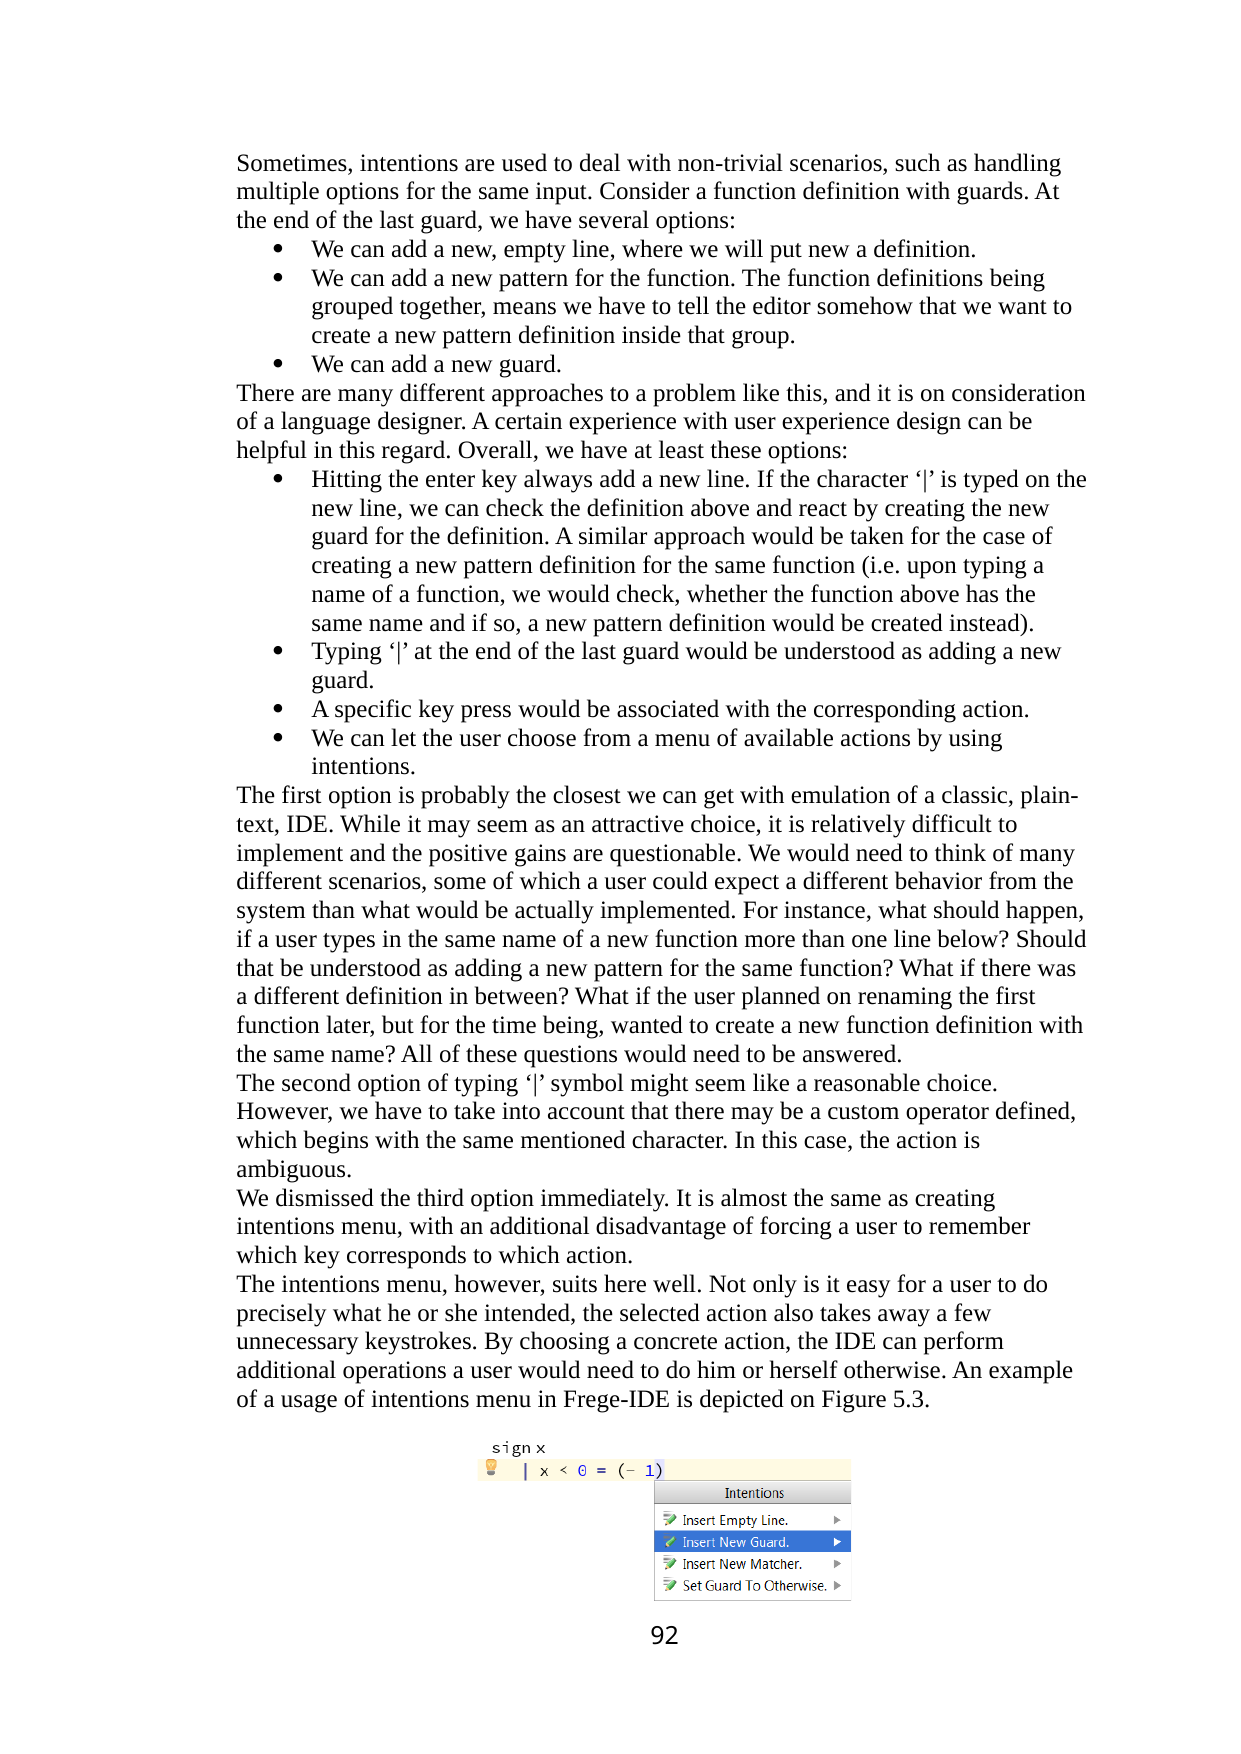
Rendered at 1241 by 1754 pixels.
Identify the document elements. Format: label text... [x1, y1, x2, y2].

list We can add a new guard. [274, 349, 1092, 378]
list Typing ‘|’ at the end of the last guard would be understood as adding a new guard. [274, 636, 1092, 694]
text There are many different approaches to a problem like this, and it is on consideration of a language designer. A certain experience with user experience design can be helpful in this regard. Overall, we have at least these options: [236, 378, 1092, 464]
list Hitting the enter key always add a new line. If the character ‘|’ is typed on the new line, we can check the definition above and react by creating the new guard for the definition. A similar approach would be taken for the case of creating a new pattern definition for the same function (i.e. upon typing a name of a function, we would check, whether the function above has the same name and if so, a new pattern definition would be created instead). [274, 464, 1092, 636]
picture [477, 1441, 852, 1601]
text Sometimes, intentions are used to deal with non-trivial scenarios, such as handling multiple options for the same input. Consider a function definition with guards. At the end of the last guard, we have several options: [236, 148, 1092, 234]
text We dismissed the third option immediately. It is almost the same as creating intentions menu, with an additional disadvantage of forcing a user to remember which key corresponds to which action. [236, 1183, 1092, 1269]
text The intentions menu, however, suits here well. Not only is it easy for a user to do precisely what he or she intended, the selected action also takes away a few unnecessary keystrokes. By choosing a concrete action, the IDE can perform additional operations a user would need to do him or herself otherwise. An example of a usage of intentions menu in Frege-IDE is depicted on Figure 5.3. [236, 1269, 1092, 1413]
list We can add a new, empty line, where we will put new a definition. [274, 234, 1092, 263]
text The second option of typing ‘|’ symbol might seem like a reasonable choice. However, we have to take into account that there may be a custom operator defined, which begins with the same mentioned character. In this case, the action is ambiguous. [236, 1068, 1092, 1183]
text The first option is probably the closest we can get with emulation of a classic, plain-text, IDE. While it may seem as an attractive choice, it is relatively difficult to implement and the positive gains are questionable. We would need to think of many different scenarios, some of which a user could expect a different behavior from the system than what would be actually implemented. For instance, what should happen, if a user types in the same name of a new function more than one line below? Should that be understood as adding a new pattern for the same function? What if there was a different definition in between? What if the user planned on renaming the first function later, but for the time being, wanted to create a new function definition with the same name? All of these questions would need to be answered. [236, 780, 1092, 1068]
list We can add a new pattern for the function. The function definitions being grouped together, means we have to tell the editor somehow that we want to create a new pattern definition inside that group. [274, 263, 1092, 349]
list We can let the user choose from a menu of available actions by using intentions. [274, 723, 1092, 780]
list A specific key press would be associated with the corresponding action. [274, 694, 1092, 723]
